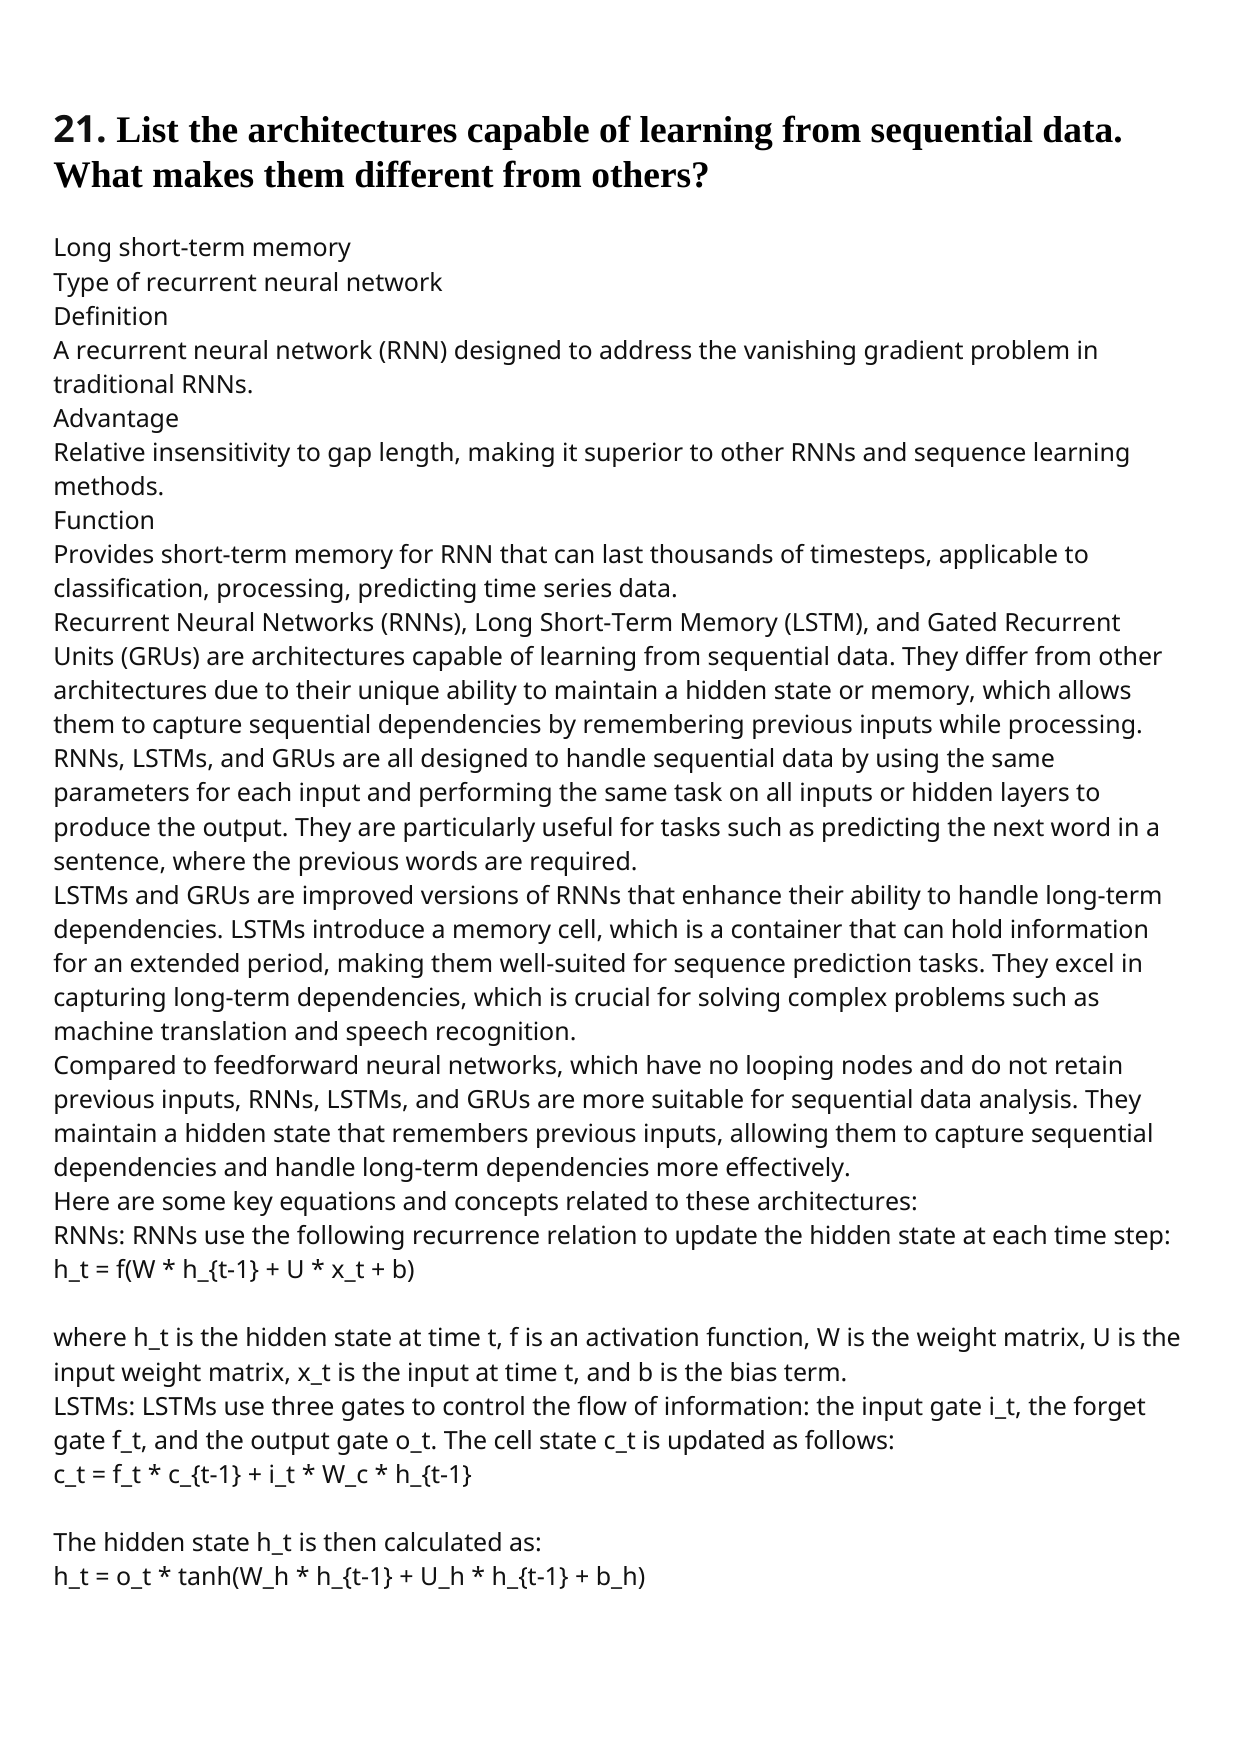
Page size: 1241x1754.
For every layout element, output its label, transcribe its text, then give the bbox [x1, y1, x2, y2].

text Provides short-term memory for RNN that can last thousands of timesteps, applicable to classification, processing, predicting time series data. [53, 537, 1187, 605]
text Type of recurrent neural network [53, 264, 1187, 298]
text Long short-term memory [53, 230, 1187, 264]
text Definition [53, 298, 1187, 332]
text Function [53, 503, 1187, 537]
text Here are some key equations and concepts related to these architectures: [53, 1184, 1187, 1218]
text 21. List the architectures capable of learning from sequential data. What makes them different from others? [53, 102, 1187, 196]
text LSTMs: LSTMs use three gates to control the flow of information: the input gate i_t, the forget gate f_t, and the output gate o_t. The cell state c_t is updated as follows: [53, 1388, 1187, 1456]
text A recurrent neural network (RNN) designed to address the vanishing gradient problem in traditional RNNs. [53, 332, 1187, 400]
text RNNs: RNNs use the following recurrence relation to update the hidden state at each time step: [53, 1218, 1187, 1252]
text Compared to feedforward neural networks, which have no looping nodes and do not retain previous inputs, RNNs, LSTMs, and GRUs are more suitable for sequential data analysis. They maintain a hidden state that remembers previous inputs, allowing them to capture sequential dependencies and handle long-term dependencies more effectively. [53, 1048, 1187, 1184]
text c_t = f_t * c_{t-1} + i_t * W_c * h_{t-1} [53, 1456, 1187, 1490]
text RNNs, LSTMs, and GRUs are all designed to handle sequential data by using the same parameters for each input and performing the same task on all inputs or hidden layers to produce the output. They are particularly useful for tasks such as predicting the next word in a sentence, where the previous words are required. [53, 741, 1187, 877]
text Relative insensitivity to gap length, making it superior to other RNNs and sequence learning methods. [53, 434, 1187, 503]
text Recurrent Neural Networks (RNNs), Long Short-Term Memory (LSTM), and Gated Recurrent Units (GRUs) are architectures capable of learning from sequential data. They differ from other architectures due to their unique ability to maintain a hidden state or memory, which allows them to capture sequential dependencies by remembering previous inputs while processing. [53, 605, 1187, 741]
text h_t = o_t * tanh(W_h * h_{t-1} + U_h * h_{t-1} + b_h) [53, 1558, 1187, 1593]
text h_t = f(W * h_{t-1} + U * x_t + b) [53, 1252, 1187, 1286]
text LSTMs and GRUs are improved versions of RNNs that enhance their ability to handle long-term dependencies. LSTMs introduce a memory cell, which is a container that can hold information for an extended period, making them well-suited for sequence prediction tasks. They excel in capturing long-term dependencies, which is crucial for solving complex problems such as machine translation and speech recognition. [53, 877, 1187, 1048]
text where h_t is the hidden state at time t, f is an activation function, W is the weight matrix, U is the input weight matrix, x_t is the input at time t, and b is the bias term. [53, 1320, 1187, 1388]
text Advantage [53, 400, 1187, 434]
text The hidden state h_t is then calculated as: [53, 1524, 1187, 1558]
